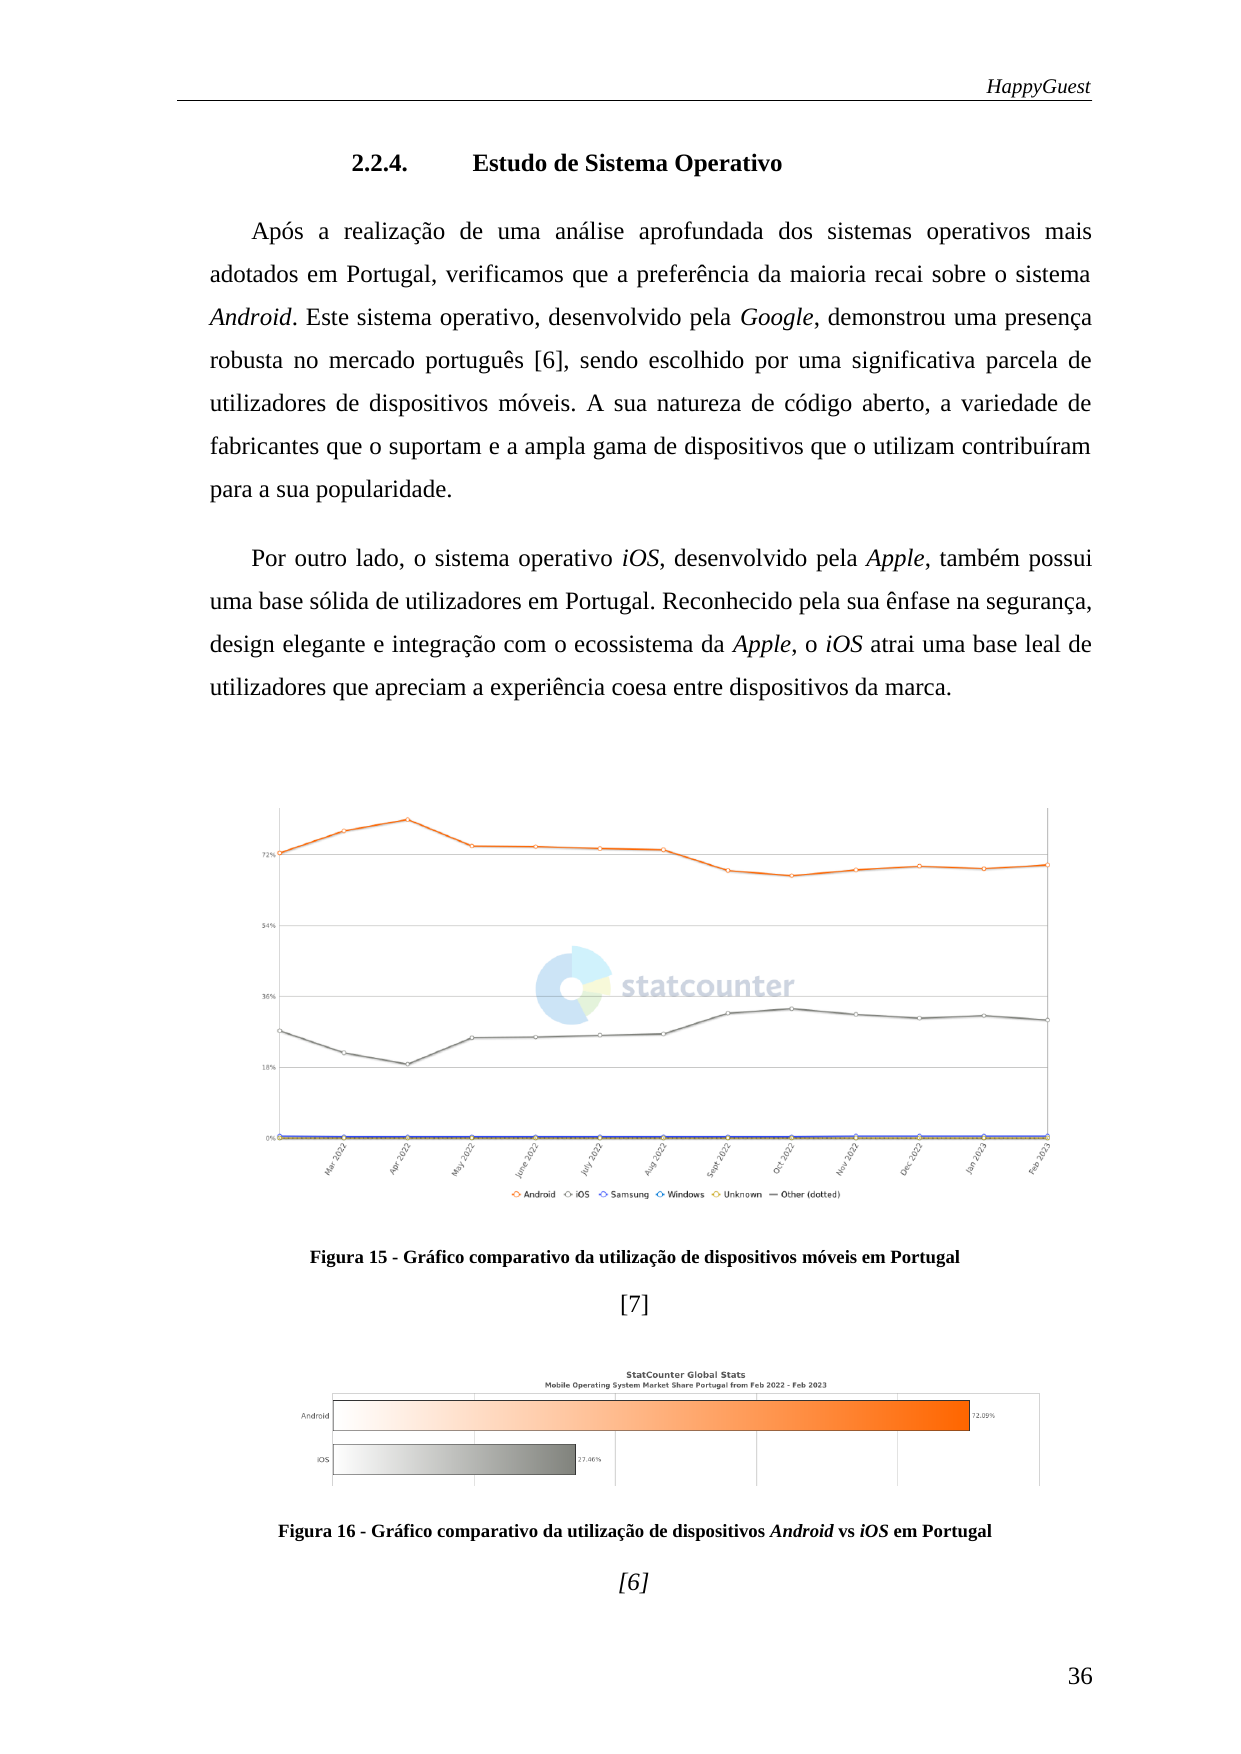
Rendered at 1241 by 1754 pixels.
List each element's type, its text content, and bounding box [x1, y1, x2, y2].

picture [261, 808, 1068, 1212]
text [6] [177, 1567, 1092, 1596]
picture [280, 1369, 1048, 1486]
text [7] [177, 1289, 1092, 1318]
text Por outro lado, o sistema operativo iOS, desenvolvido pela Apple, também possui uma base sólida de utilizadores em Portugal. Reconhecido pela sua ênfase na segurança, design elegante e integração com o ecossistema da Apple, o iOS atrai uma base leal de utilizadores que apreciam a experiência coesa entre dispositivos da marca. [209, 543, 1092, 701]
text Figura 15 - Gráfico comparativo da utilização de dispositivos móveis em Portugal [177, 1246, 1092, 1268]
text Figura 16 - Gráfico comparativo da utilização de dispositivos Android vs iOS em Portugal [177, 1520, 1092, 1542]
subtitle Estudo de Sistema Operativo [310, 148, 1092, 176]
text Após a realização de uma análise aprofundada dos sistemas operativos mais adotados em Portugal, verificamos que a preferência da maioria recai sobre o sistema Android. Este sistema operativo, desenvolvido pela Google, demonstrou uma presença robusta no mercado português [6], sendo escolhido por uma significativa parcela de utilizadores de dispositivos móveis. A sua natureza de código aberto, a variedade de fabricantes que o suportam e a ampla gama de dispositivos que o utilizam contribuíram para a sua popularidade. [209, 216, 1092, 503]
